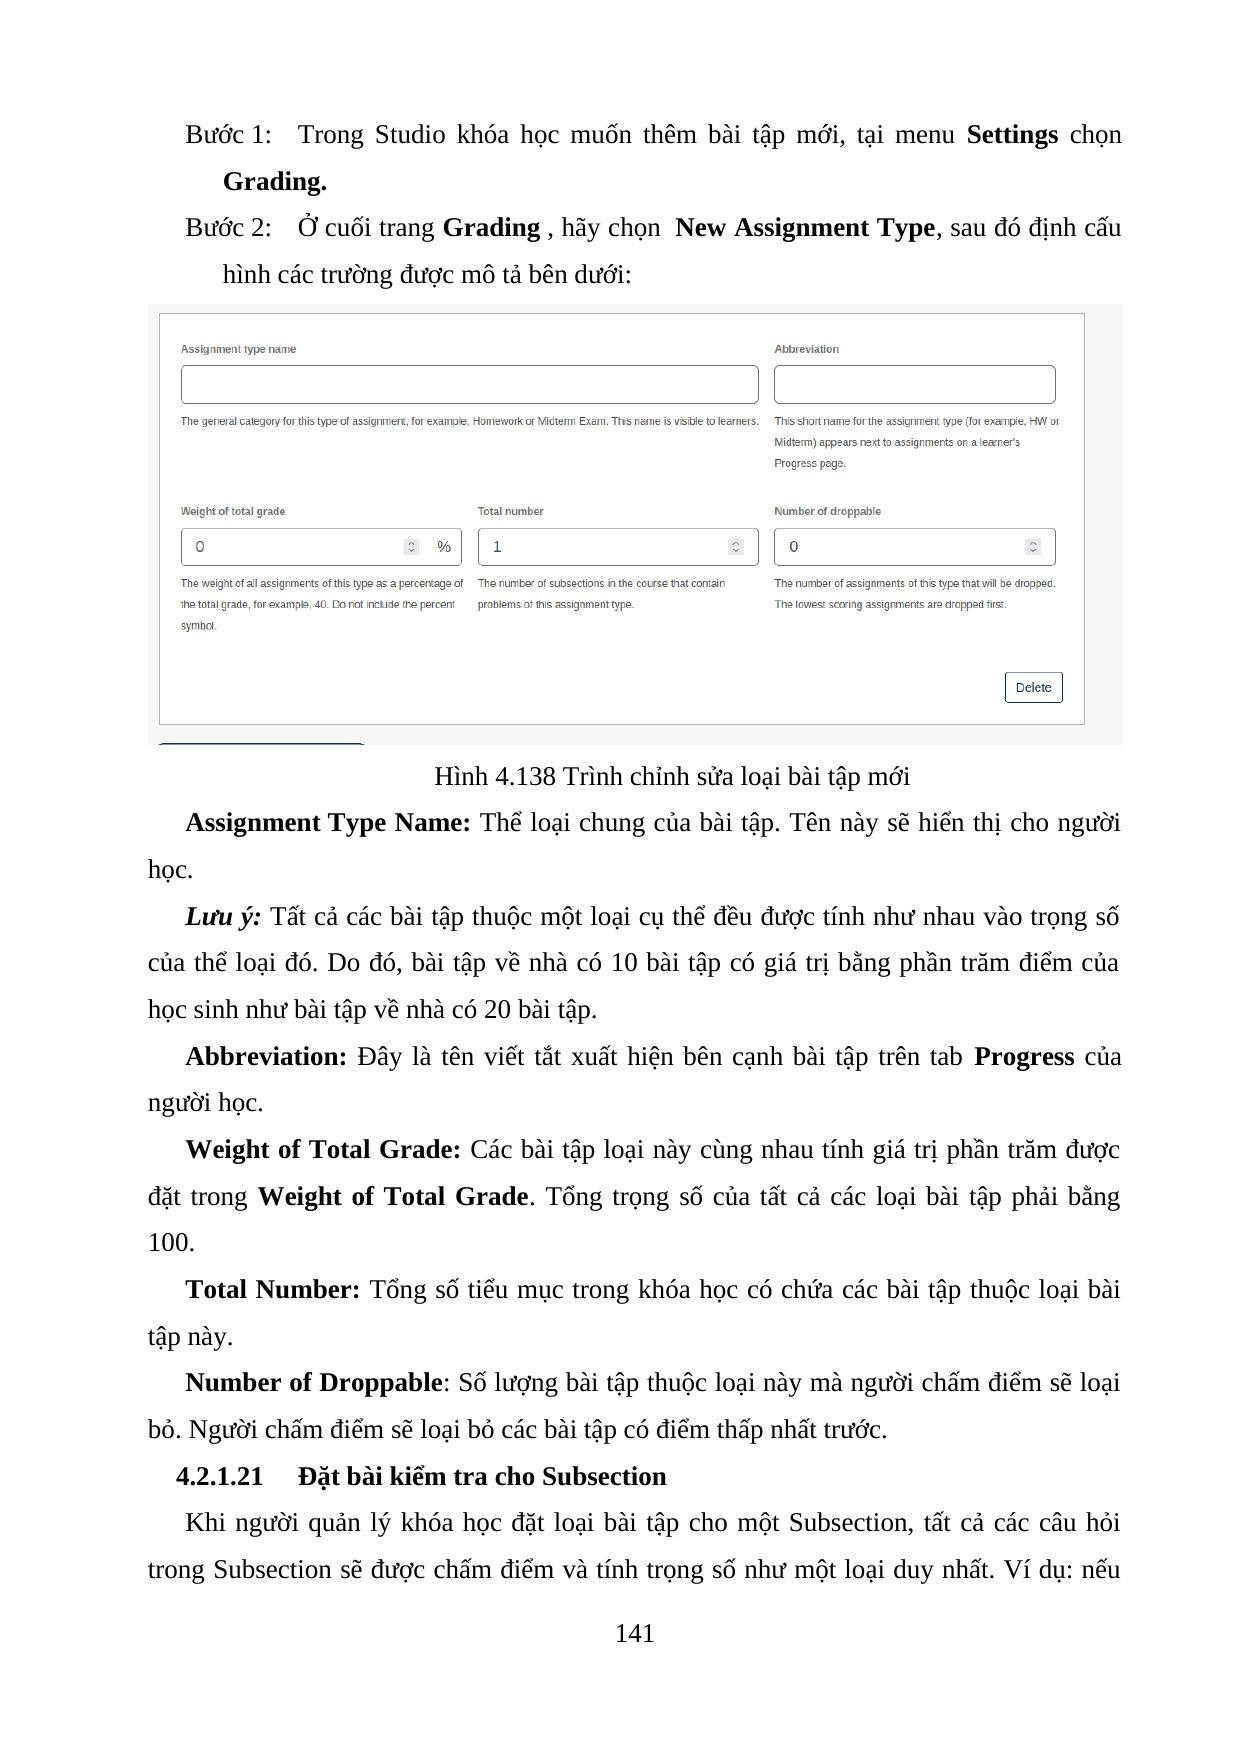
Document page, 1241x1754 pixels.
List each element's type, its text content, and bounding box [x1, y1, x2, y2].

text Weight of Total Grade: Các bài tập loại này cùng nhau tính giá trị phần trăm được đặt trong Weight of Total Grade. Tổng trọng số của tất cả các loại bài tập phải bằng 100. [148, 1133, 1122, 1258]
text Number of Droppable: Số lượng bài tập thuộc loại này mà người chấm điểm sẽ loại bỏ. Người chấm điểm sẽ loại bỏ các bài tập có điểm thấp nhất trước. [148, 1366, 1122, 1444]
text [148, 1506, 1122, 1584]
text Abbreviation: Đây là tên viết tắt xuất hiện bên cạnh bài tập trên tab Progress của người học. [148, 1040, 1122, 1118]
list Ở cuối trang Grading , hãy chọn New Assignment Type, sau đó định cấu hình các trường được mô tả bên dưới: [185, 211, 1122, 289]
text Total Number: Tổng số tiểu mục trong khóa học có chứa các bài tập thuộc loại bài tập này. [148, 1273, 1122, 1351]
text Assignment Type Name: Thể loại chung của bài tập. Tên này sẽ hiển thị cho người học. [148, 806, 1122, 884]
text Lưu ý: Tất cả các bài tập thuộc một loại cụ thể đều được tính như nhau vào trọng số của thể loại đó. Do đó, bài tập về nhà có 10 bài tập có giá trị bằng phần trăm điểm của học sinh như bài tập về nhà có 20 bài tập. [148, 900, 1122, 1024]
picture [147, 304, 1123, 745]
list Trong Studio khóa học muốn thêm bài tập mới, tại menu Settings chọn Grading. [185, 118, 1122, 196]
subtitle Đặt bài kiểm tra cho Subsection [176, 1460, 1122, 1491]
